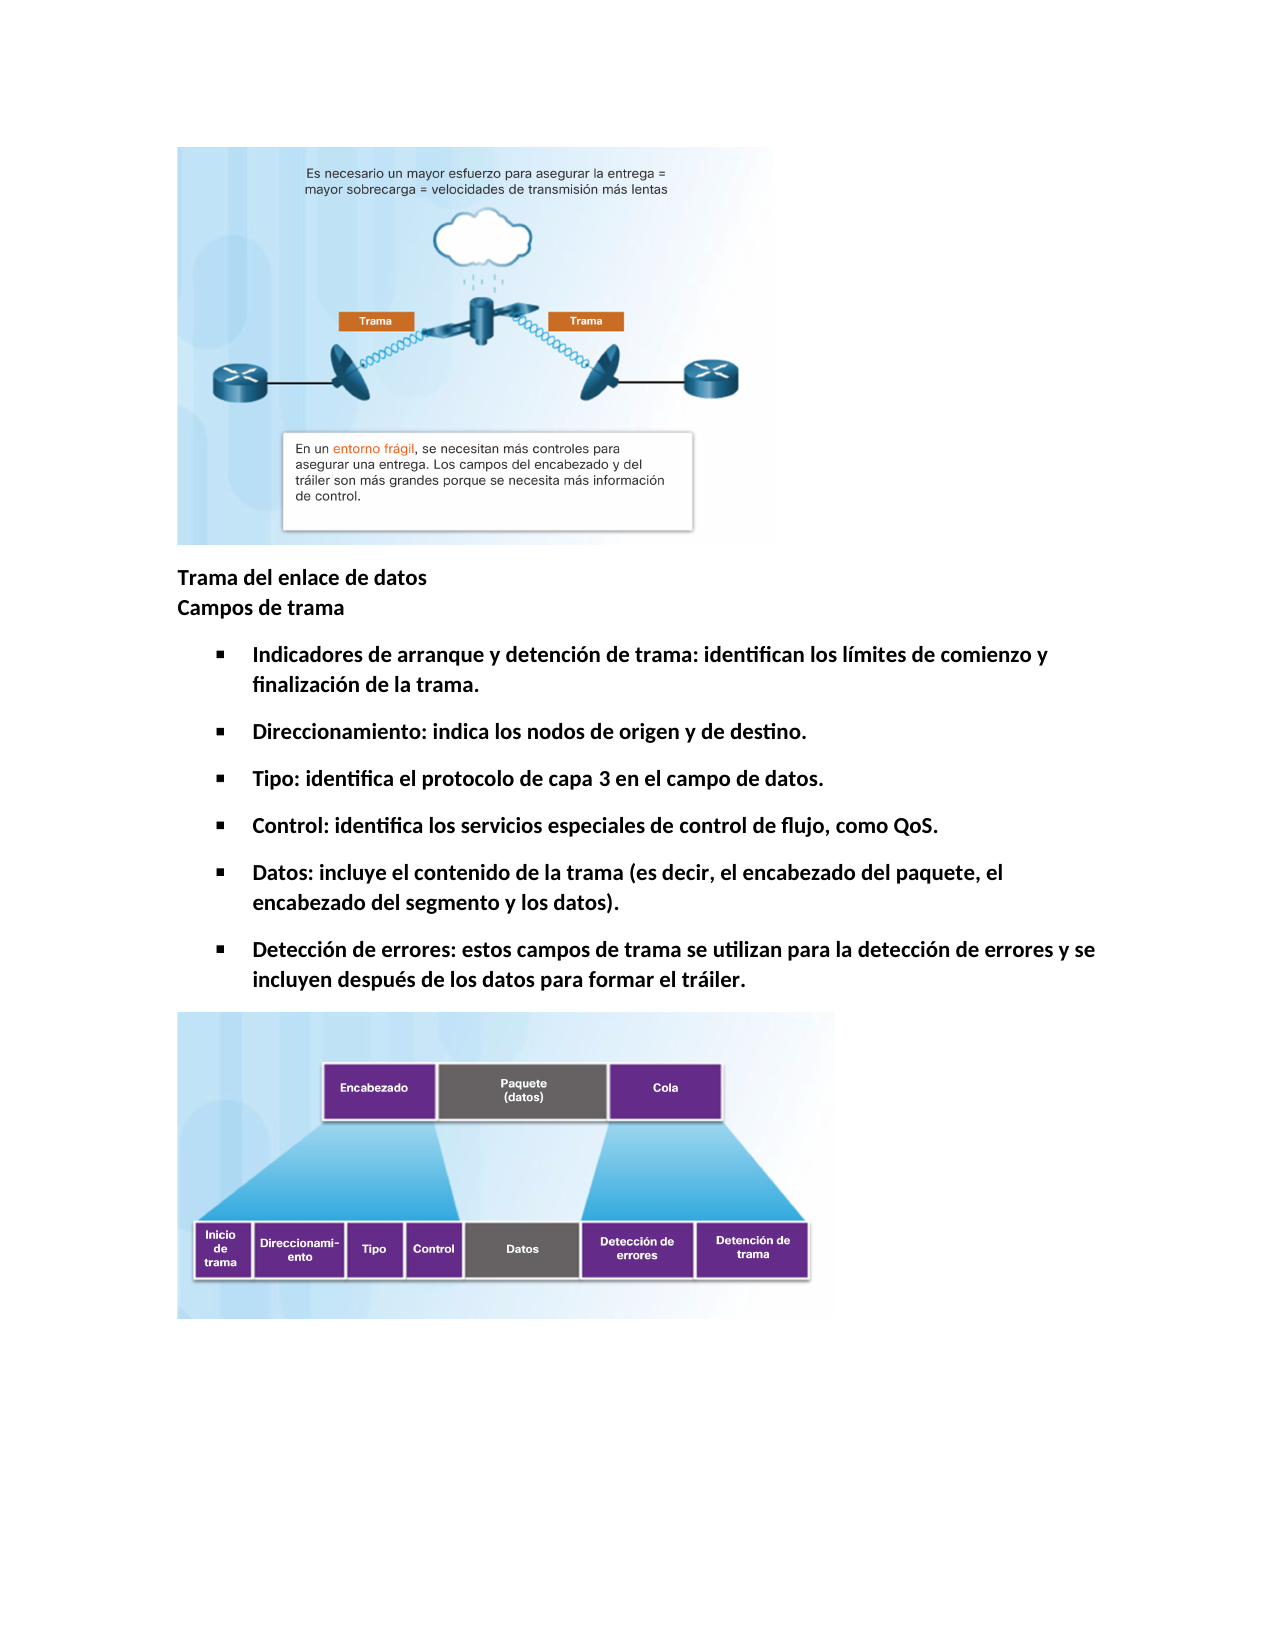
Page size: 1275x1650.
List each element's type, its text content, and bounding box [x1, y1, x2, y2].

picture [177, 147, 775, 545]
text Trama del enlace de datos Campos de trama [177, 563, 1098, 622]
list Detección de errores: estos campos de trama se utilizan para la detección de errores y se incluyen después de los datos para formar el tráiler. [215, 935, 1098, 993]
list Indicadores de arranque y detención de trama: identifican los límites de comienzo y finalización de la trama. [215, 640, 1098, 699]
picture [177, 1012, 835, 1319]
list Datos: incluye el contenido de la trama (es decir, el encabezado del paquete, el encabezado del segmento y los datos). [215, 858, 1098, 916]
list Direccionamiento: indica los nodos de origen y de destino. [215, 717, 1098, 746]
list Control: identifica los servicios especiales de control de flujo, como QoS. [215, 811, 1098, 839]
list Tipo: identifica el protocolo de capa 3 en el campo de datos. [215, 764, 1098, 792]
